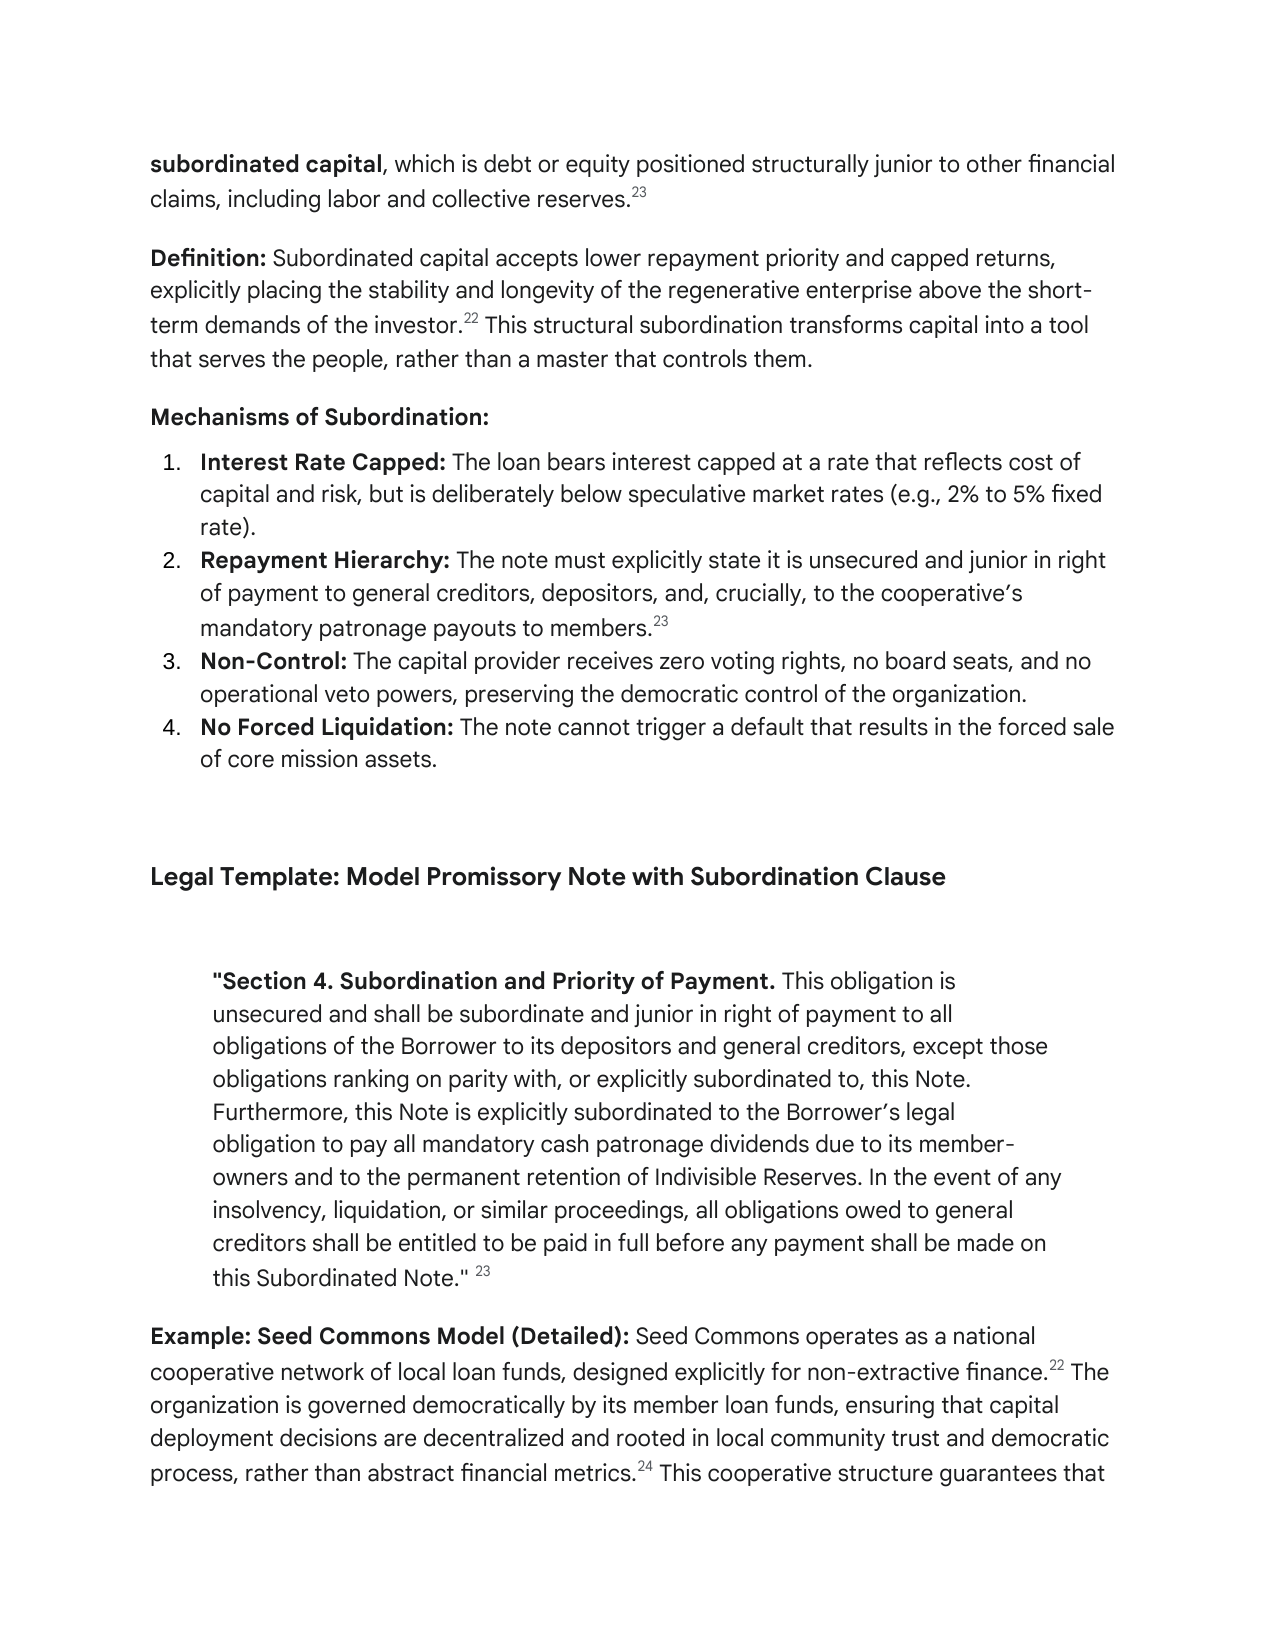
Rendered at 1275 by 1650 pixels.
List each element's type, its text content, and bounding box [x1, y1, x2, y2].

text Mechanisms of Subordination: [150, 403, 1125, 431]
subtitle Legal Template: Model Promissory Note with Subordination Clause [150, 861, 1125, 892]
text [150, 1323, 1125, 1488]
text Definition: Subordinated capital accepts lower repayment priority and capped returns, explicitly placing the stability and longevity of the regenerative enterprise above the short-term demands of the investor.22 This structural subordination transforms capital into a tool that serves the people, rather than a master that controls them. [150, 244, 1125, 374]
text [150, 150, 1125, 214]
list No Forced Liquidation: The note cannot trigger a default that results in the forced sale of core mission assets. [162, 713, 1125, 774]
text "Section 4. Subordination and Priority of Payment. This obligation is unsecured and shall be subordinate and junior in right of payment to all obligations of the Borrower to its depositors and general creditors, except those obligations ranking on parity with, or explicitly subordinated to, this Note. Furthermore, this Note is explicitly subordinated to the Borrower’s legal obligation to pay all mandatory cash patronage dividends due to its member-owners and to the permanent retention of Indivisible Reserves. In the event of any insolvency, liquidation, or similar proceedings, all obligations owed to general creditors shall be entitled to be paid in full before any payment shall be made on this Subordinated Note." 23 [212, 967, 1062, 1293]
list Repayment Hierarchy: The note must explicitly state it is unsecured and junior in right of payment to general creditors, depositors, and, crucially, to the cooperative’s mandatory patronage payouts to members.23 [162, 546, 1125, 643]
list Interest Rate Capped: The loan bears interest capped at a rate that reflects cost of capital and risk, but is deliberately below speculative market rates (e.g., 2% to 5% fixed rate). [162, 448, 1125, 542]
list Non-Control: The capital provider receives zero voting rights, no board seats, and no operational veto powers, preserving the democratic control of the organization. [162, 648, 1125, 709]
